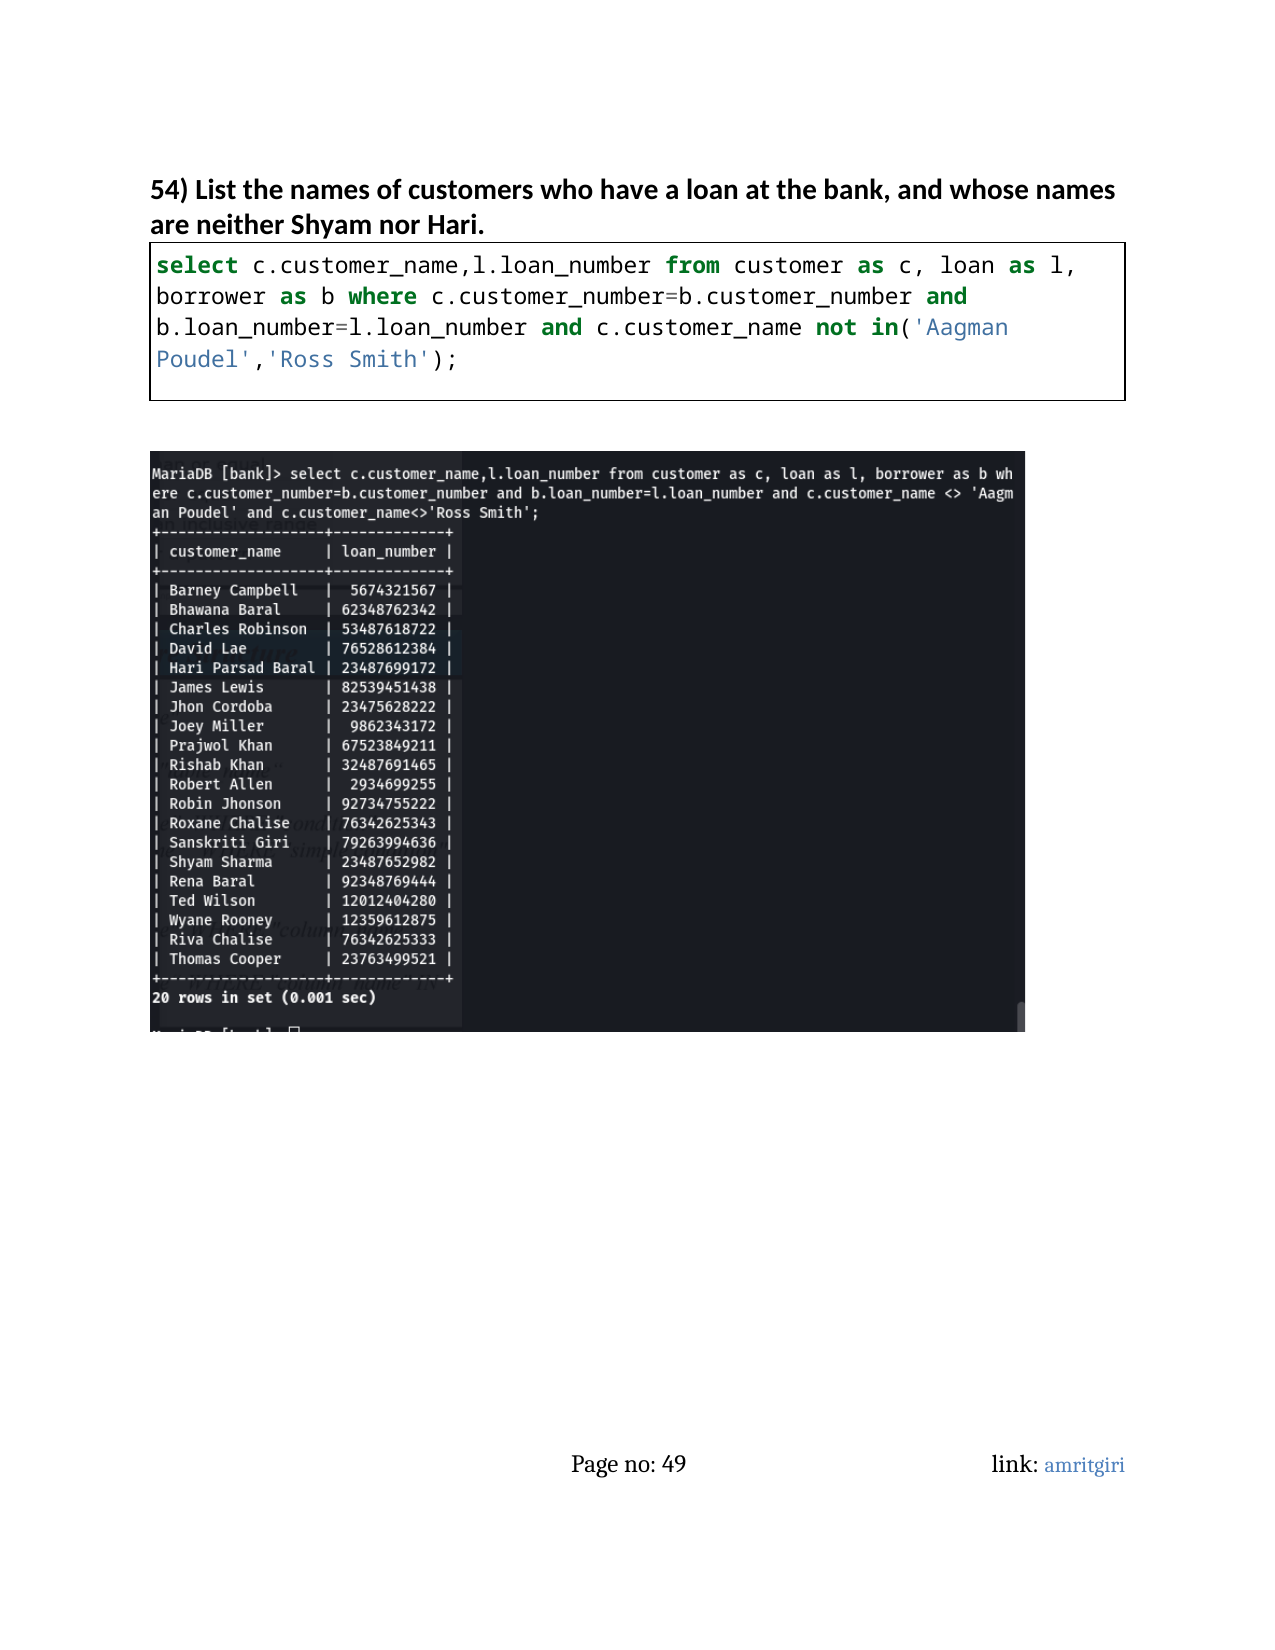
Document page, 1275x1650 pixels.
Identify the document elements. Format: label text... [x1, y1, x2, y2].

subtitle 54) List the names of customers who have a loan at the bank, and whose names are neither Shyam nor Hari. [150, 171, 1125, 242]
table_header select c.customer_name,l.loan_number from customer as c, loan as l, borrower as b where c.customer_number=b.customer_number and b.loan_number=l.loan_number and c.customer_name not in('Aagman Poudel','Ross Smith'); [151, 243, 1124, 400]
picture [150, 451, 1025, 1032]
